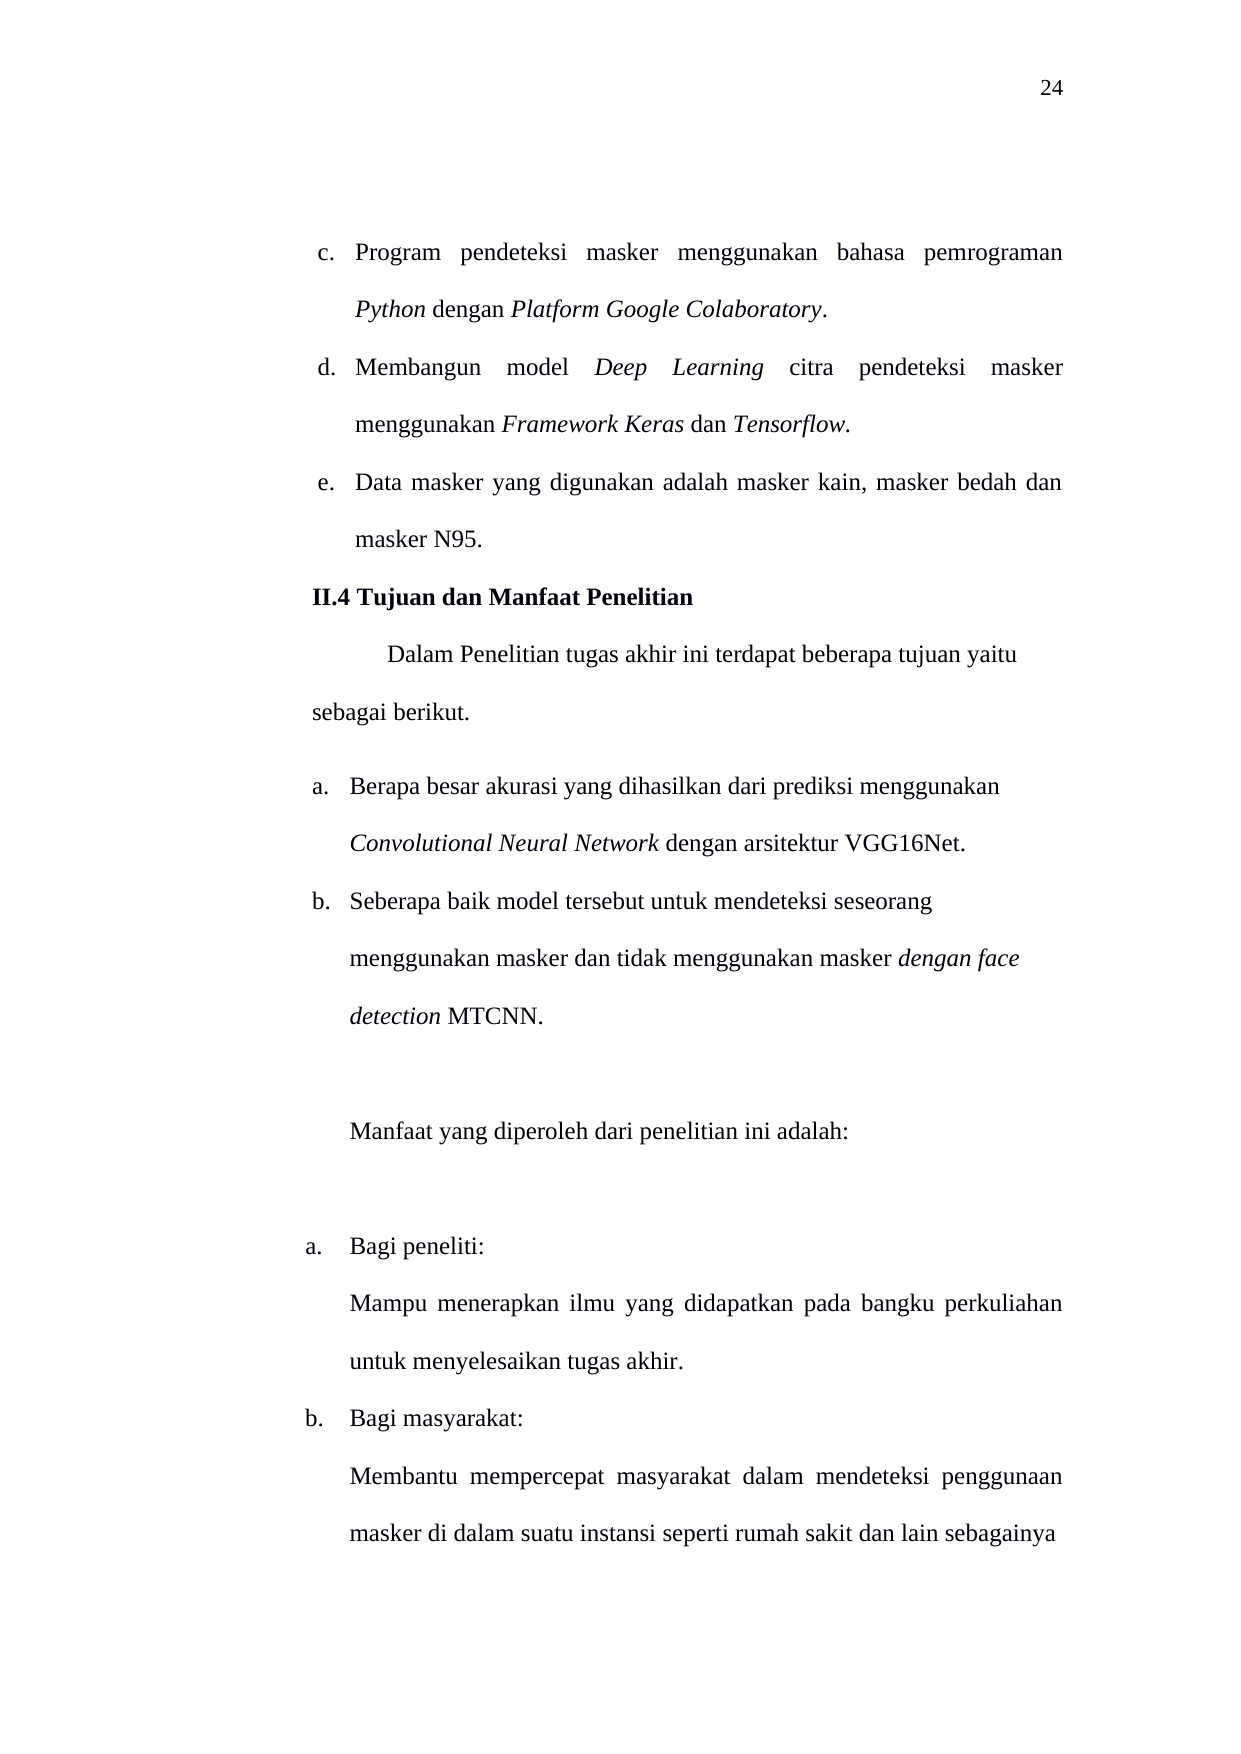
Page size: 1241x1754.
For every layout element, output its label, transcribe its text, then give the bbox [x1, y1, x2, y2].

text Dalam Penelitian tugas akhir ini terdapat beberapa tujuan yaitu sebagai berikut. [312, 639, 1063, 726]
list Berapa besar akurasi yang dihasilkan dari prediksi menggunakan Convolutional Neural Network dengan arsitektur VGG16Net. [312, 771, 1063, 857]
subtitle Tujuan dan Manfaat Penelitian [312, 582, 1063, 611]
list Membantu mempercepat masyarakat dalam mendeteksi penggunaan masker di dalam suatu instansi seperti rumah sakit dan lain sebagainya [349, 1461, 1063, 1547]
text Manfaat yang diperoleh dari penelitian ini adalah: [349, 1116, 1063, 1145]
list Membangun model Deep Learning citra pendeteksi masker menggunakan Framework Keras dan Tensorflow. [317, 352, 1063, 438]
list Bagi masyarakat: [305, 1403, 1063, 1432]
list Mampu menerapkan ilmu yang didapatkan pada bangku perkuliahan untuk menyelesaikan tugas akhir. [349, 1288, 1063, 1375]
list Data masker yang digunakan adalah masker kain, masker bedah dan masker N95. [317, 467, 1063, 553]
list Program pendeteksi masker menggunakan bahasa pemrograman Python dengan Platform Google Colaboratory. [317, 237, 1063, 323]
list Bagi peneliti: [305, 1231, 1063, 1260]
list Seberapa baik model tersebut untuk mendeteksi seseorang menggunakan masker dan tidak menggunakan masker dengan face detection MTCNN. [312, 886, 1063, 1030]
